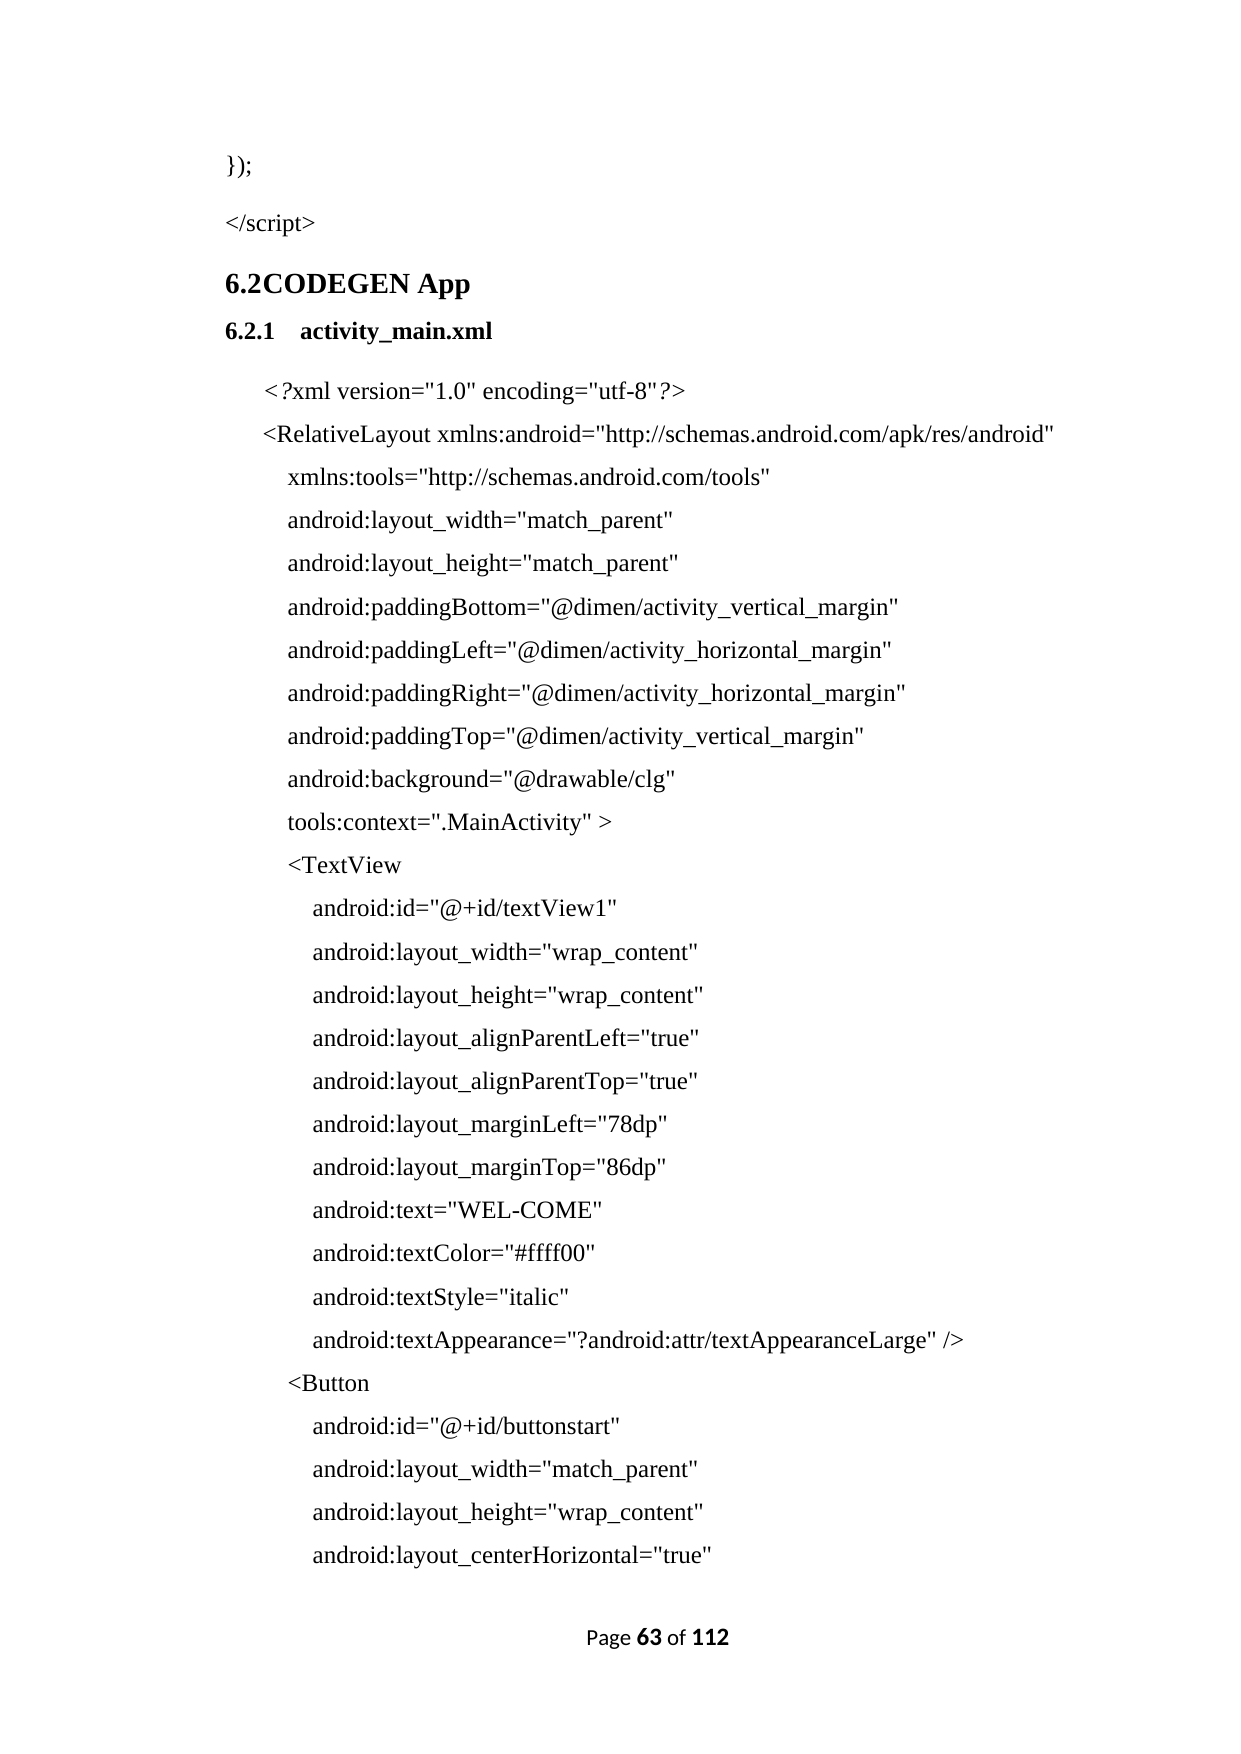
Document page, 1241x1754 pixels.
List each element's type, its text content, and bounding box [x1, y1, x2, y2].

list activity_main.xml [225, 316, 1090, 345]
list CODEGEN App [225, 266, 1090, 299]
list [262, 376, 1090, 1569]
text }); [225, 150, 1090, 179]
text </script> [225, 208, 1090, 237]
